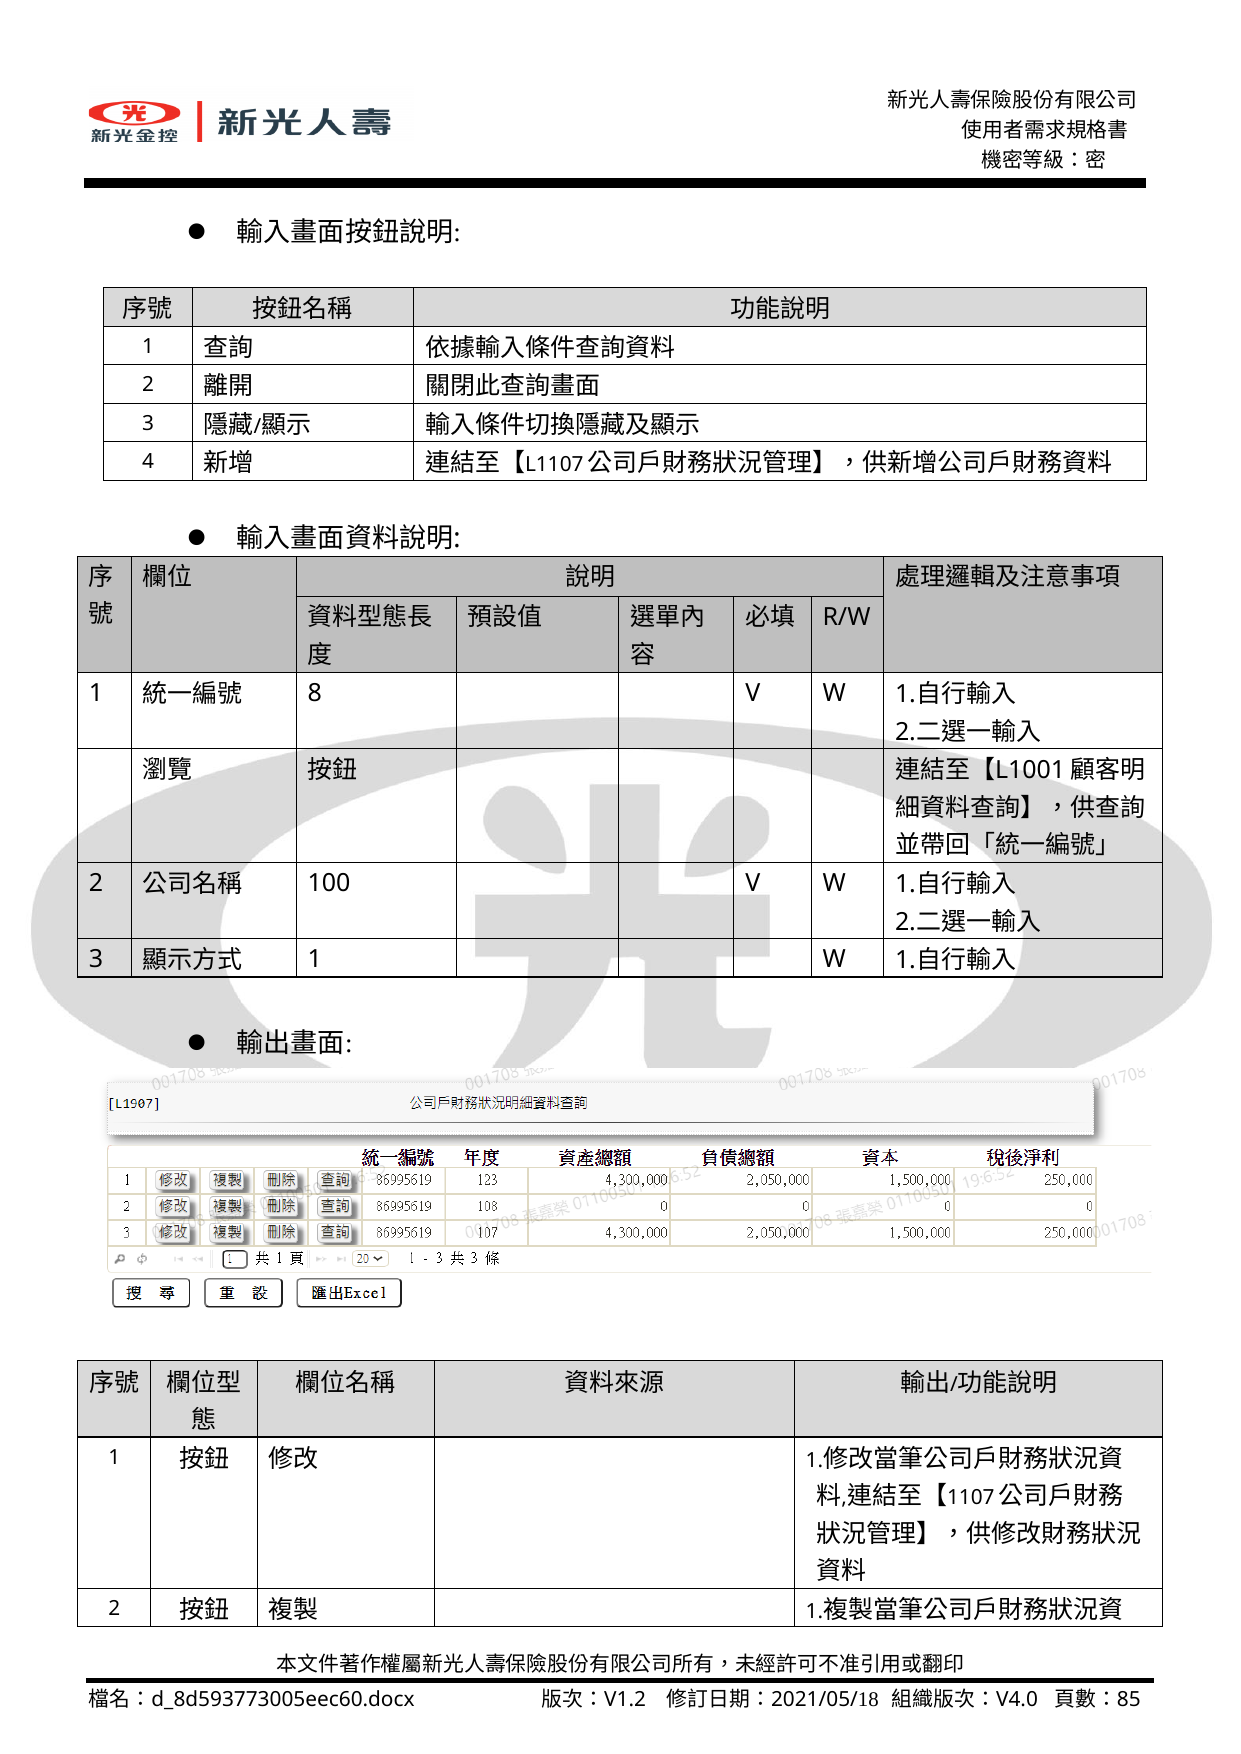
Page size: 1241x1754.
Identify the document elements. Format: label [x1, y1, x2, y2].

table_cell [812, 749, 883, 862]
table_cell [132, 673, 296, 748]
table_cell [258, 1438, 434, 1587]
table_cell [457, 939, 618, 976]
picture [25, 709, 1215, 1315]
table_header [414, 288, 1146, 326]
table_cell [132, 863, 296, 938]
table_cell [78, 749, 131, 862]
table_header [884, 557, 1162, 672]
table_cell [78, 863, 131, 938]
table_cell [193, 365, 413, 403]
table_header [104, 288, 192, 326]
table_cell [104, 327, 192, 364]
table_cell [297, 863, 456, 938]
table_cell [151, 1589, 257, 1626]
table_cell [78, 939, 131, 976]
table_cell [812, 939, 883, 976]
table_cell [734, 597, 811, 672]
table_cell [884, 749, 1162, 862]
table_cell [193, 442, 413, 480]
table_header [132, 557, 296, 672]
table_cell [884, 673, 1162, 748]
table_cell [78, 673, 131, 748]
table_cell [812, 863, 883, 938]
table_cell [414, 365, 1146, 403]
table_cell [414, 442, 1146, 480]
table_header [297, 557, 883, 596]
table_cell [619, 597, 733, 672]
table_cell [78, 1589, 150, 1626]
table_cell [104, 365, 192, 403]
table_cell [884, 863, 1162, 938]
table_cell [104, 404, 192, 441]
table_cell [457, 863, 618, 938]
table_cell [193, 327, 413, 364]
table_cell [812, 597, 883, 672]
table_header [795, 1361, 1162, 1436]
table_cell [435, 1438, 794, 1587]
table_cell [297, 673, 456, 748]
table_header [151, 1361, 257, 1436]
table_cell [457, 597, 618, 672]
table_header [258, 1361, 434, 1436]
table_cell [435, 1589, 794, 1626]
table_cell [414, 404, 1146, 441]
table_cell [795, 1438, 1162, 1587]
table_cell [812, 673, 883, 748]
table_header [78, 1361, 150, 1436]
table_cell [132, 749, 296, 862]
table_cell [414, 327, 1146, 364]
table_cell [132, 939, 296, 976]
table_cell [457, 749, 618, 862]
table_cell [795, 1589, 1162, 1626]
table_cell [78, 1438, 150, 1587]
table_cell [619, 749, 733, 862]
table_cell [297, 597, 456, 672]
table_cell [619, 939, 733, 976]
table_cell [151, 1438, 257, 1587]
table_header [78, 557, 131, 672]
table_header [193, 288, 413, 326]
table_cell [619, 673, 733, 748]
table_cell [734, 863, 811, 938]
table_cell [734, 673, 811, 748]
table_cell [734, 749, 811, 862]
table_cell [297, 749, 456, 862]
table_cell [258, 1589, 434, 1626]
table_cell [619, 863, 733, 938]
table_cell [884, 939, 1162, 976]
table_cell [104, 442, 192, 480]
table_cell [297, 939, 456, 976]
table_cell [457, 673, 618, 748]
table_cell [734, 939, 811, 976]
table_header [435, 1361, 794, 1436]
picture [88, 86, 414, 142]
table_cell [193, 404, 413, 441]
